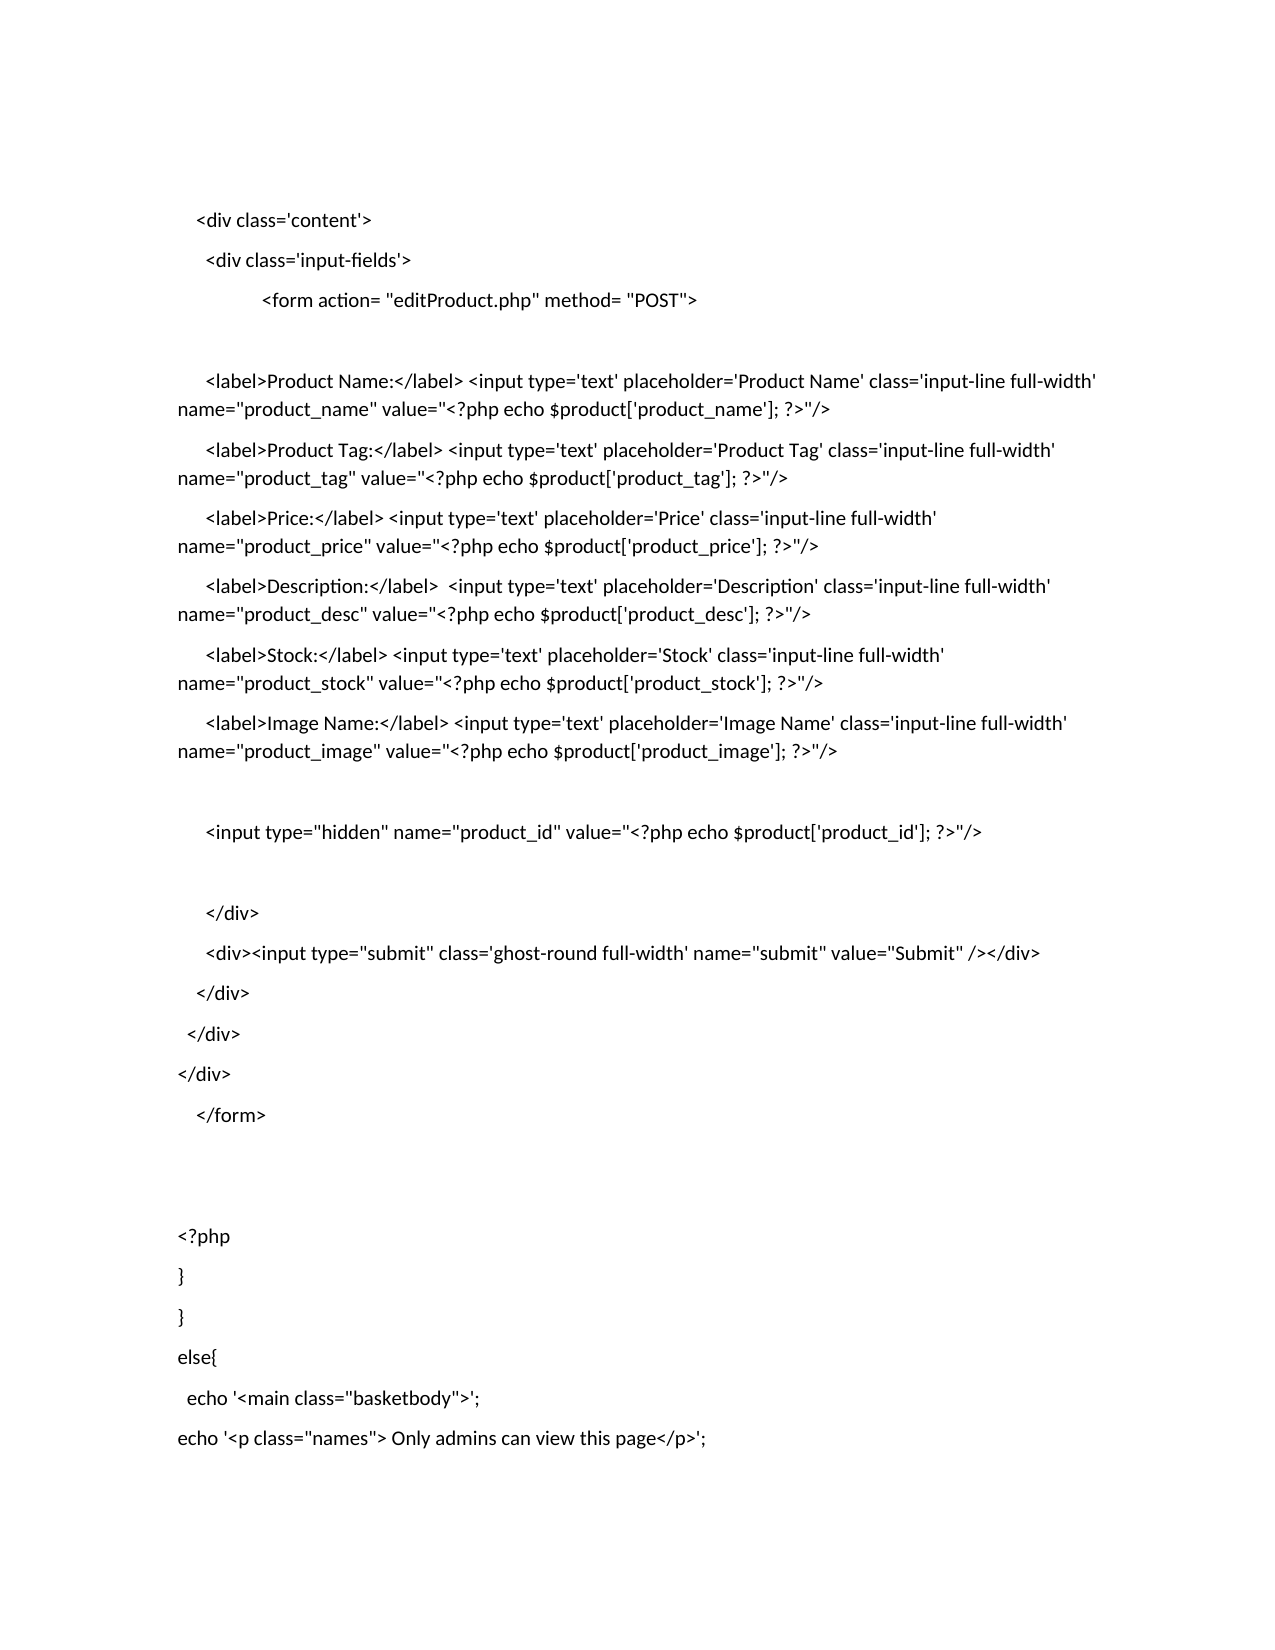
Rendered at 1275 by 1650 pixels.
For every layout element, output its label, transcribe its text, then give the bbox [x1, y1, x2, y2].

text echo '<main class="basketbody">'; [177, 1385, 1098, 1410]
text } [177, 1304, 1098, 1329]
text <?php [177, 1223, 1098, 1248]
text <label>Product Name:</label> <input type='text' placeholder='Product Name' class='input-line full-width' name="product_name" value="<?php echo $product['product_name']; ?>"/> [177, 368, 1098, 422]
text <div class='input-fields'> [177, 247, 1098, 273]
text <input type="hidden" name="product_id" value="<?php echo $product['product_id']; ?>"/> [177, 819, 1098, 844]
text <label>Description:</label> <input type='text' placeholder='Description' class='input-line full-width' name="product_desc" value="<?php echo $product['product_desc']; ?>"/> [177, 573, 1098, 627]
text <label>Stock:</label> <input type='text' placeholder='Stock' class='input-line full-width' name="product_stock" value="<?php echo $product['product_stock']; ?>"/> [177, 642, 1098, 695]
text <label>Image Name:</label> <input type='text' placeholder='Image Name' class='input-line full-width' name="product_image" value="<?php echo $product['product_image']; ?>"/> [177, 710, 1098, 763]
text echo '<p class="names"> Only admins can view this page</p>'; [177, 1425, 1098, 1451]
text } [177, 1263, 1098, 1289]
text <label>Price:</label> <input type='text' placeholder='Price' class='input-line full-width' name="product_price" value="<?php echo $product['product_price']; ?>"/> [177, 505, 1098, 558]
text else{ [177, 1344, 1098, 1370]
text </div> [177, 900, 1098, 925]
text </div> [177, 981, 1098, 1006]
text <label>Product Tag:</label> <input type='text' placeholder='Product Tag' class='input-line full-width' name="product_tag" value="<?php echo $product['product_tag']; ?>"/> [177, 437, 1098, 490]
text </form> [177, 1102, 1098, 1127]
text <form action= "editProduct.php" method= "POST"> [177, 288, 1098, 313]
text </div> [177, 1021, 1098, 1046]
text </div> [177, 1061, 1098, 1087]
text <div><input type="submit" class='ghost-round full-width' name="submit" value="Submit" /></div> [177, 940, 1098, 966]
text <div class='content'> [177, 207, 1098, 232]
